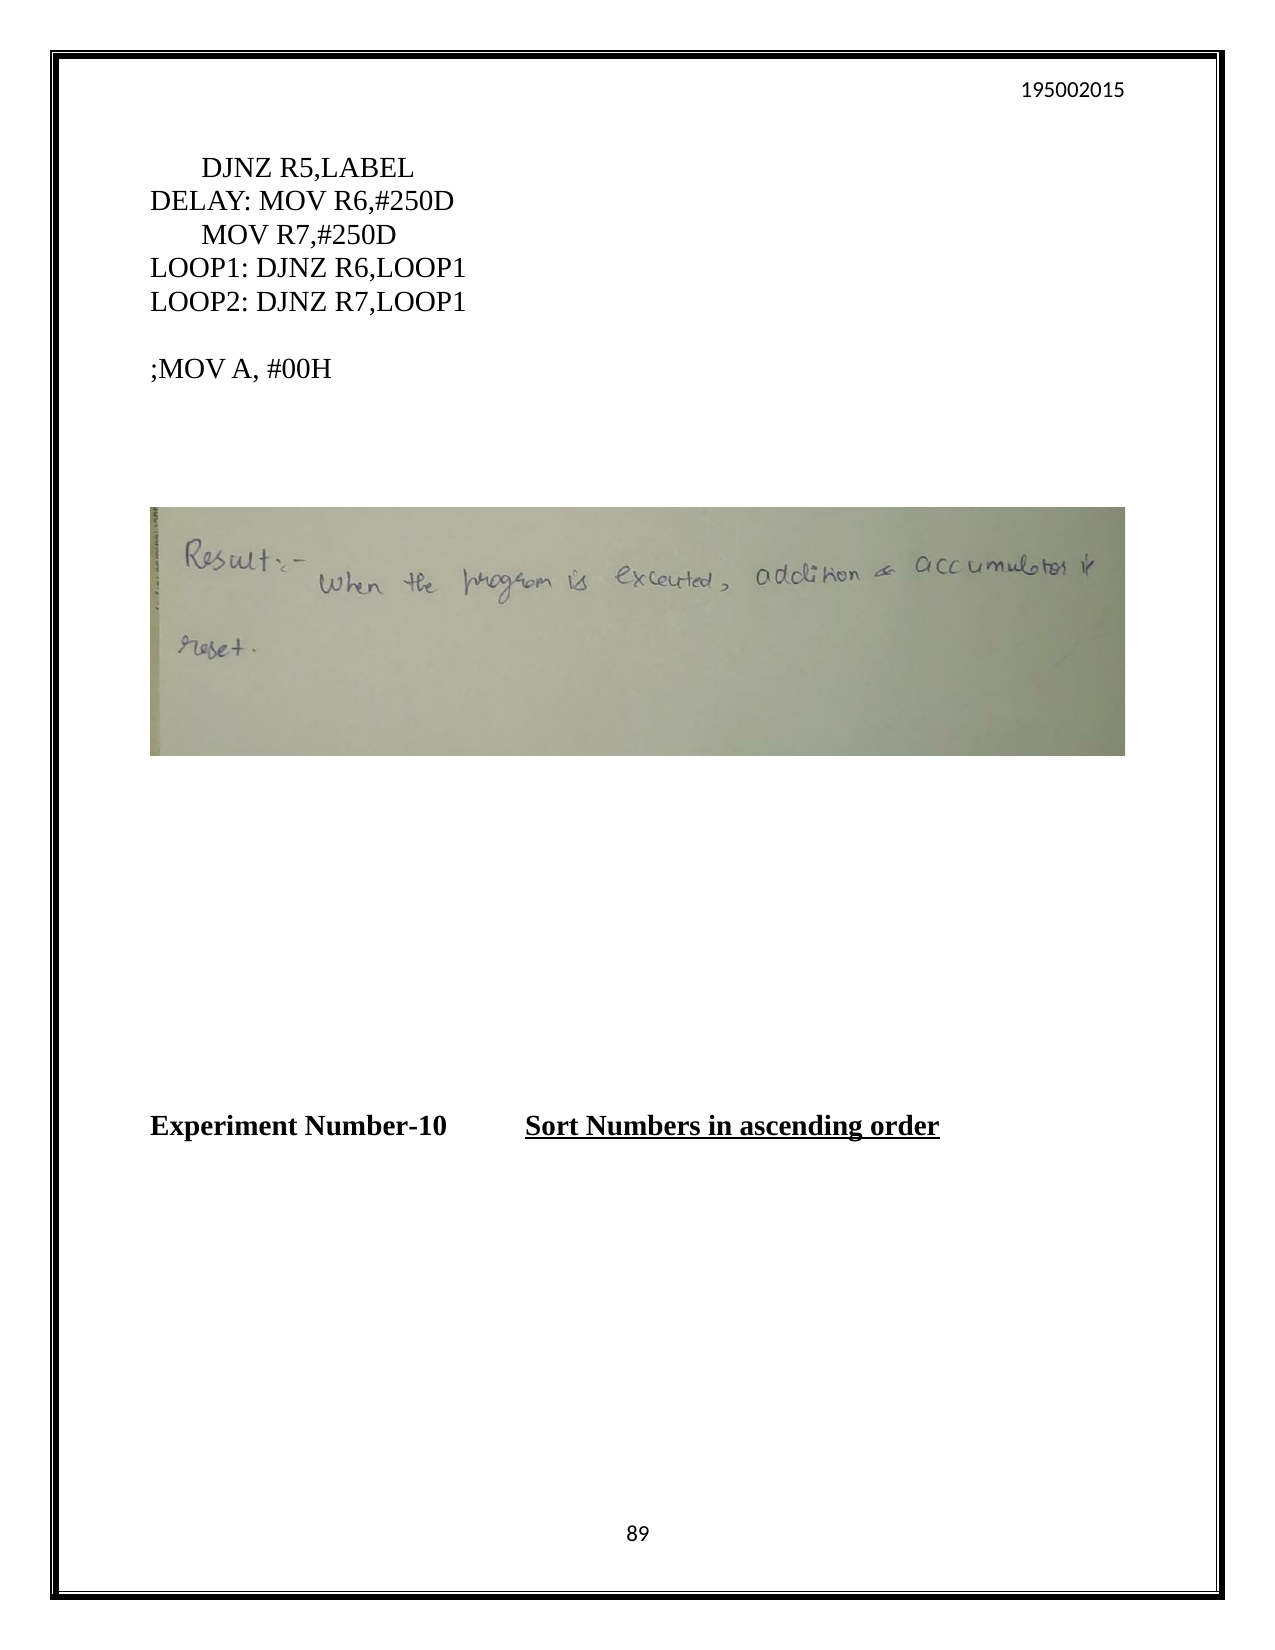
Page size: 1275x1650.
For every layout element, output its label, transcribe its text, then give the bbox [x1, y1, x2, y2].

text LOOP1: DJNZ R6,LOOP1 [150, 251, 1125, 284]
picture [150, 507, 1125, 756]
text ;MOV A, #00H [150, 351, 1125, 385]
text MOV R7,#250D [150, 217, 1125, 251]
text DELAY: MOV R6,#250D [150, 183, 1125, 217]
text Experiment Number-10 Sort Numbers in ascending order [150, 1108, 1125, 1141]
text DJNZ R5,LABEL [150, 150, 1125, 183]
text LOOP2: DJNZ R7,LOOP1 [150, 284, 1125, 318]
